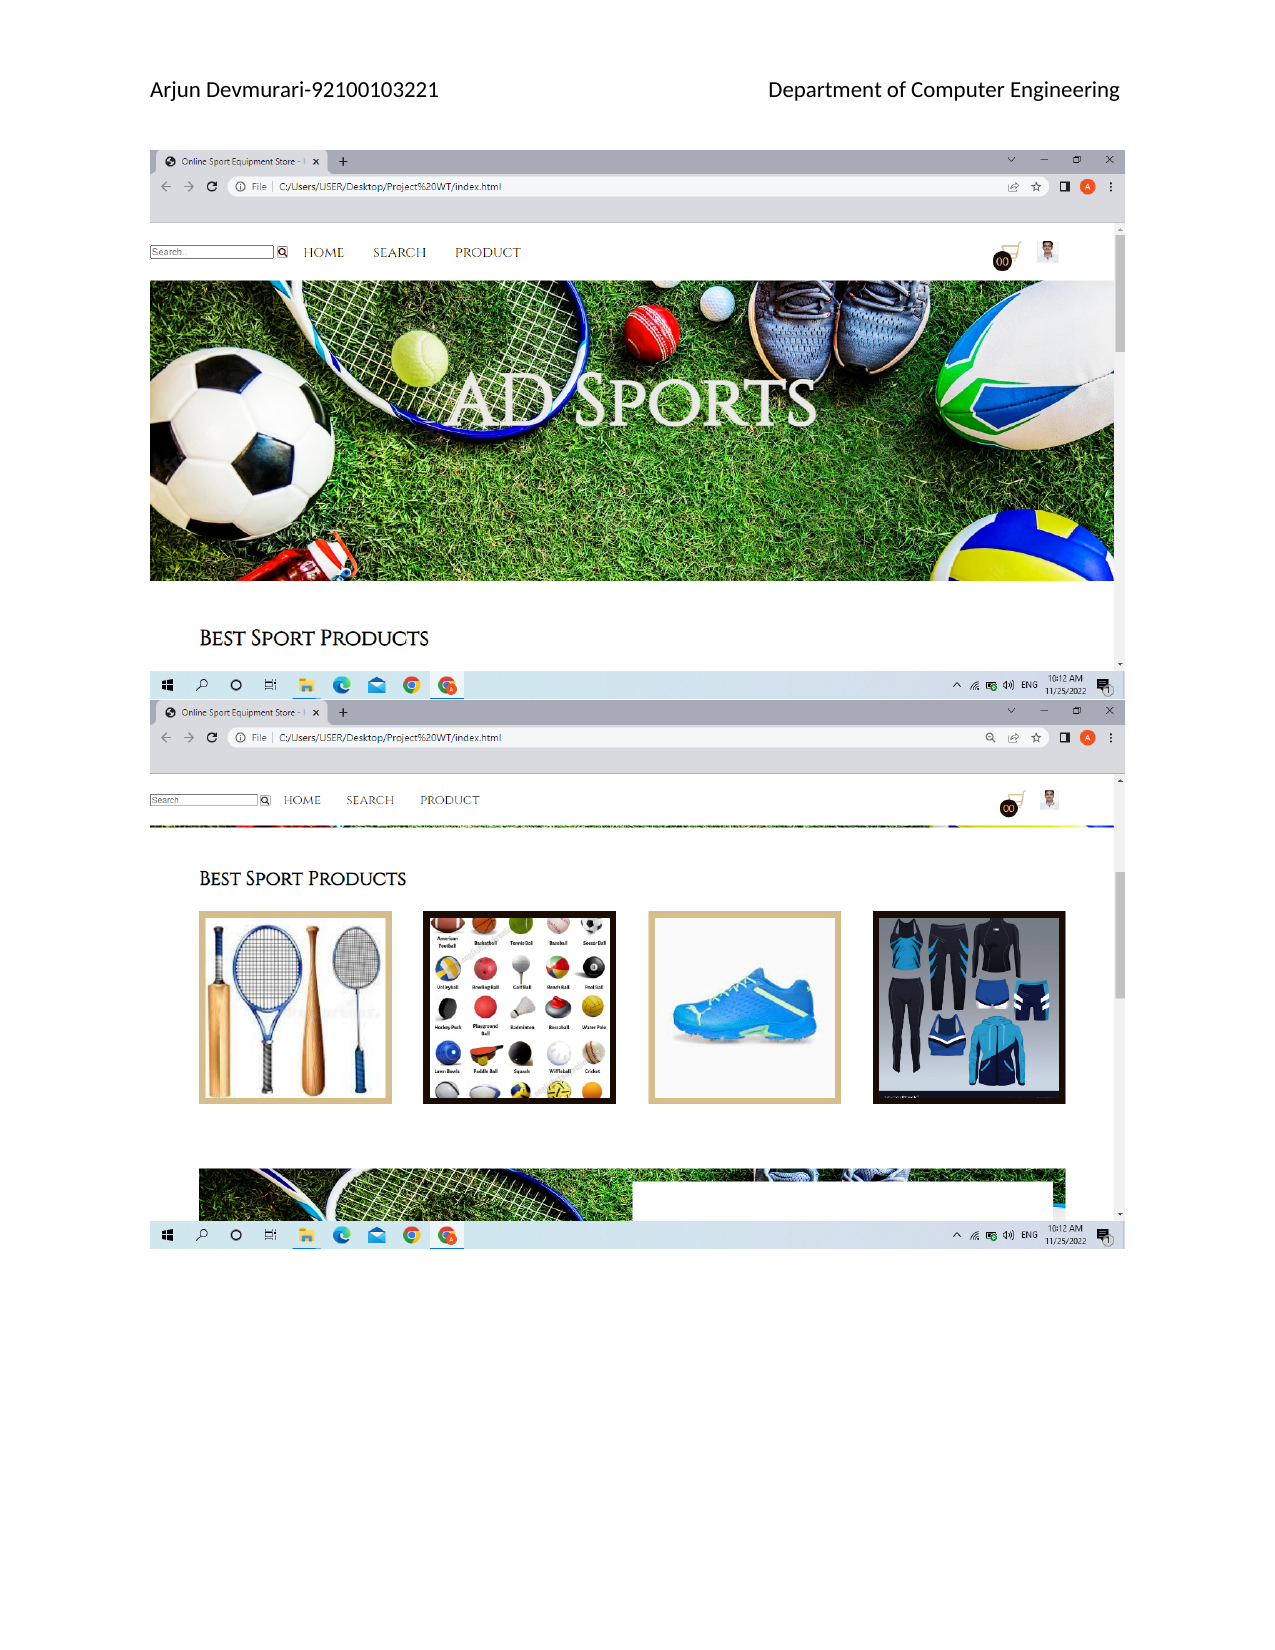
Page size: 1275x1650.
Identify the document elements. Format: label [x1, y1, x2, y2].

picture [150, 150, 1125, 699]
picture [150, 700, 1125, 1249]
